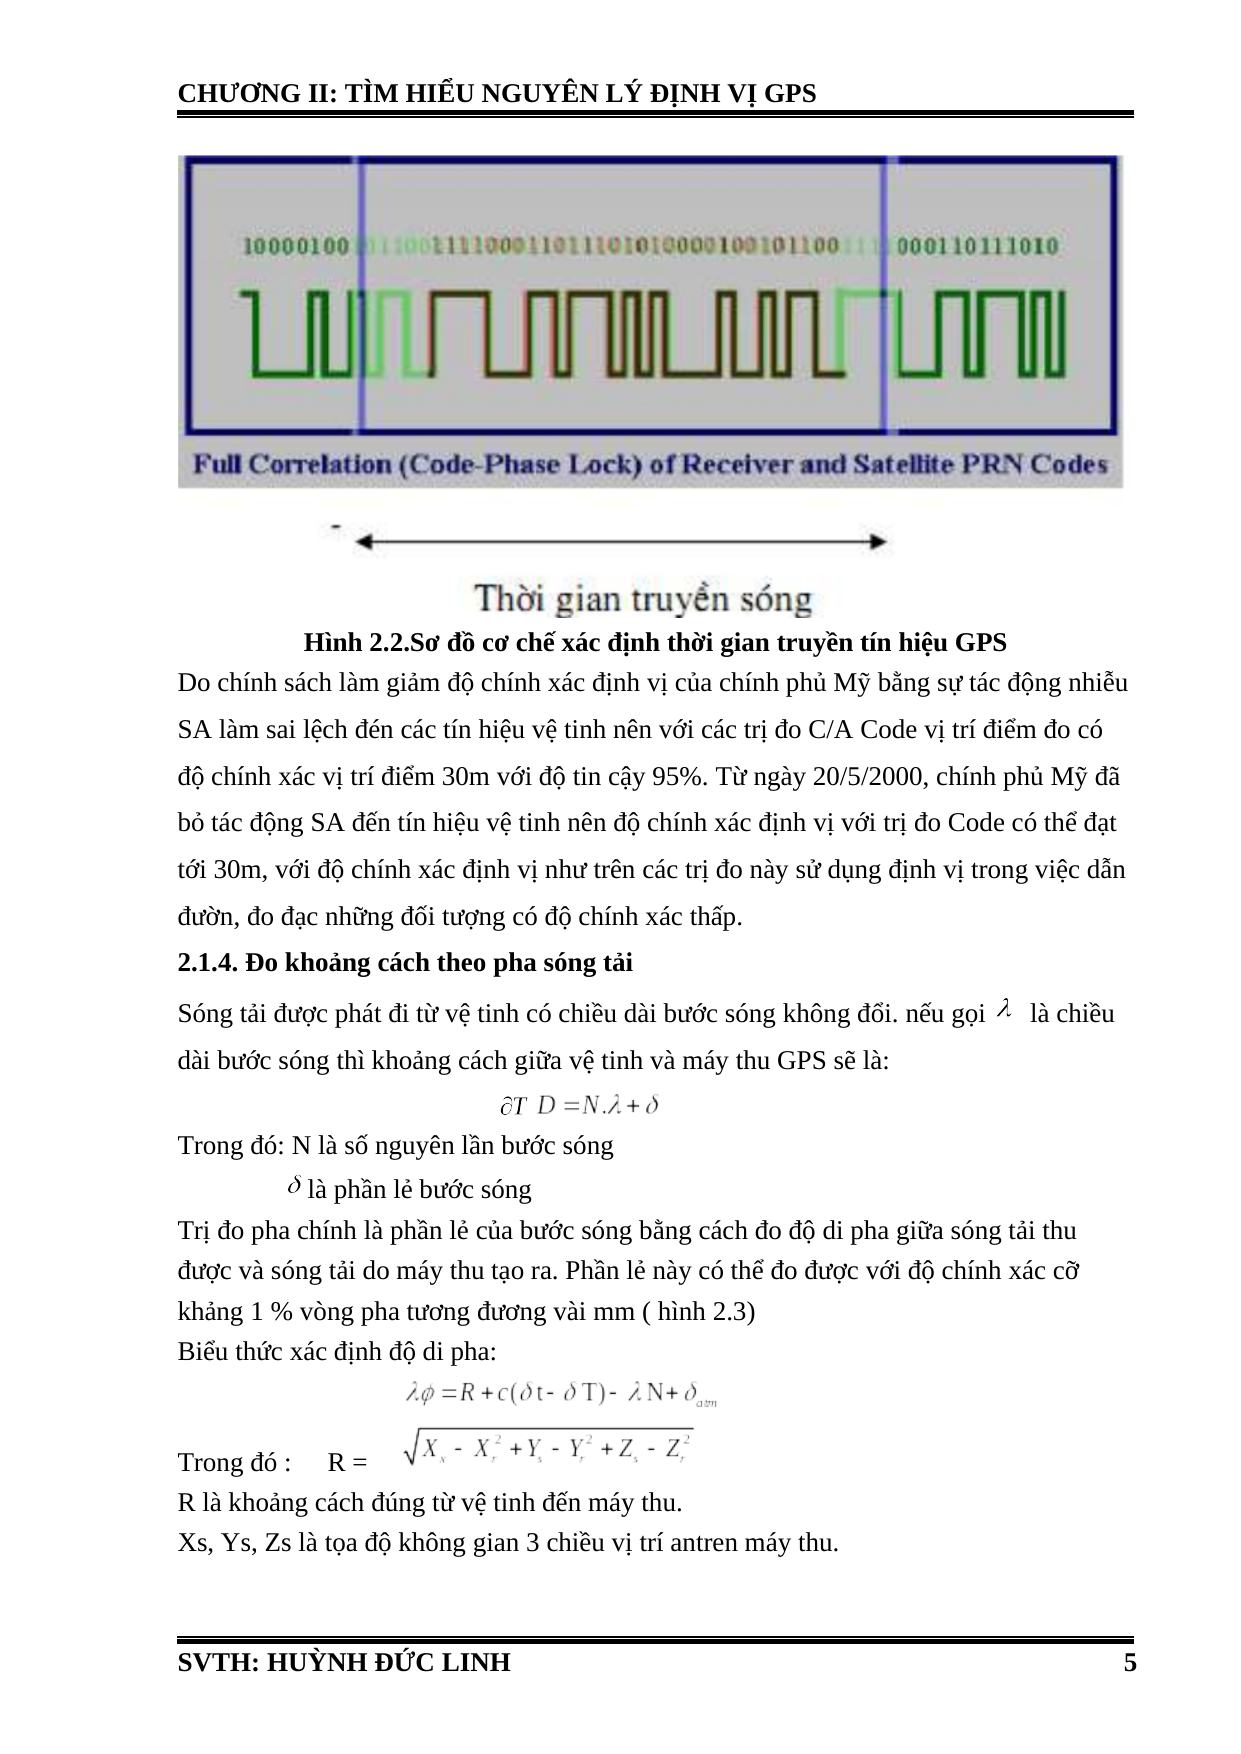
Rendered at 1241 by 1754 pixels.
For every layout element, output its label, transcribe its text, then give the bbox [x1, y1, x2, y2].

text R là khoảng cách đúng từ vệ tinh đến máy thu. Xs, Ys, Zs là tọa độ không gian 3 chiều vị trí antren máy thu. [177, 1486, 1134, 1558]
text Hình 2.2.Sơ đồ cơ chế xác định thời gian truyền tín hiệu GPS [177, 626, 1134, 657]
text Trong đó : R = [177, 1422, 1134, 1477]
subtitle Do chính sách làm giảm độ chính xác định vị của chính phủ Mỹ bằng sự tác động nhiễu SA làm sai lệch đén các tín hiệu vệ tinh nên với các trị đo C/A Code vị trí điểm đo có độ chính xác vị trí điểm 30m với độ tin cậy 95%. Từ ngày 20/5/2000, chính phủ Mỹ đã bỏ tác động SA đến tín hiệu vệ tinh nên độ chính xác định vị với trị đo Code có thể đạt tới 30m, với độ chính xác định vị như trên các trị đo này sử dụng định vị trong việc dẫn đườn, đo đạc những đối tượng có độ chính xác thấp. 2.1.4. Đo khoảng cách theo pha sóng tải Sóng tải được phát đi từ vệ tinh có chiều dài bước sóng không đổi. nếu gọi là chiều dài bước sóng thì khoảng cách giữa vệ tinh và máy thu GPS sẽ là: [177, 666, 1134, 1075]
picture [177, 153, 1135, 618]
text Trong đó: N là số nguyên lần bước sóng là phần lẻ bước sóng Trị đo pha chính là phần lẻ của bước sóng bằng cách đo độ di pha giữa sóng tải thu được và sóng tải do máy thu tạo ra. Phần lẻ này có thể đo được với độ chính xác cỡ khảng 1 % vòng pha tương đương vài mm ( hình 2.3) Biểu thức xác định độ di pha: [177, 1129, 1134, 1366]
